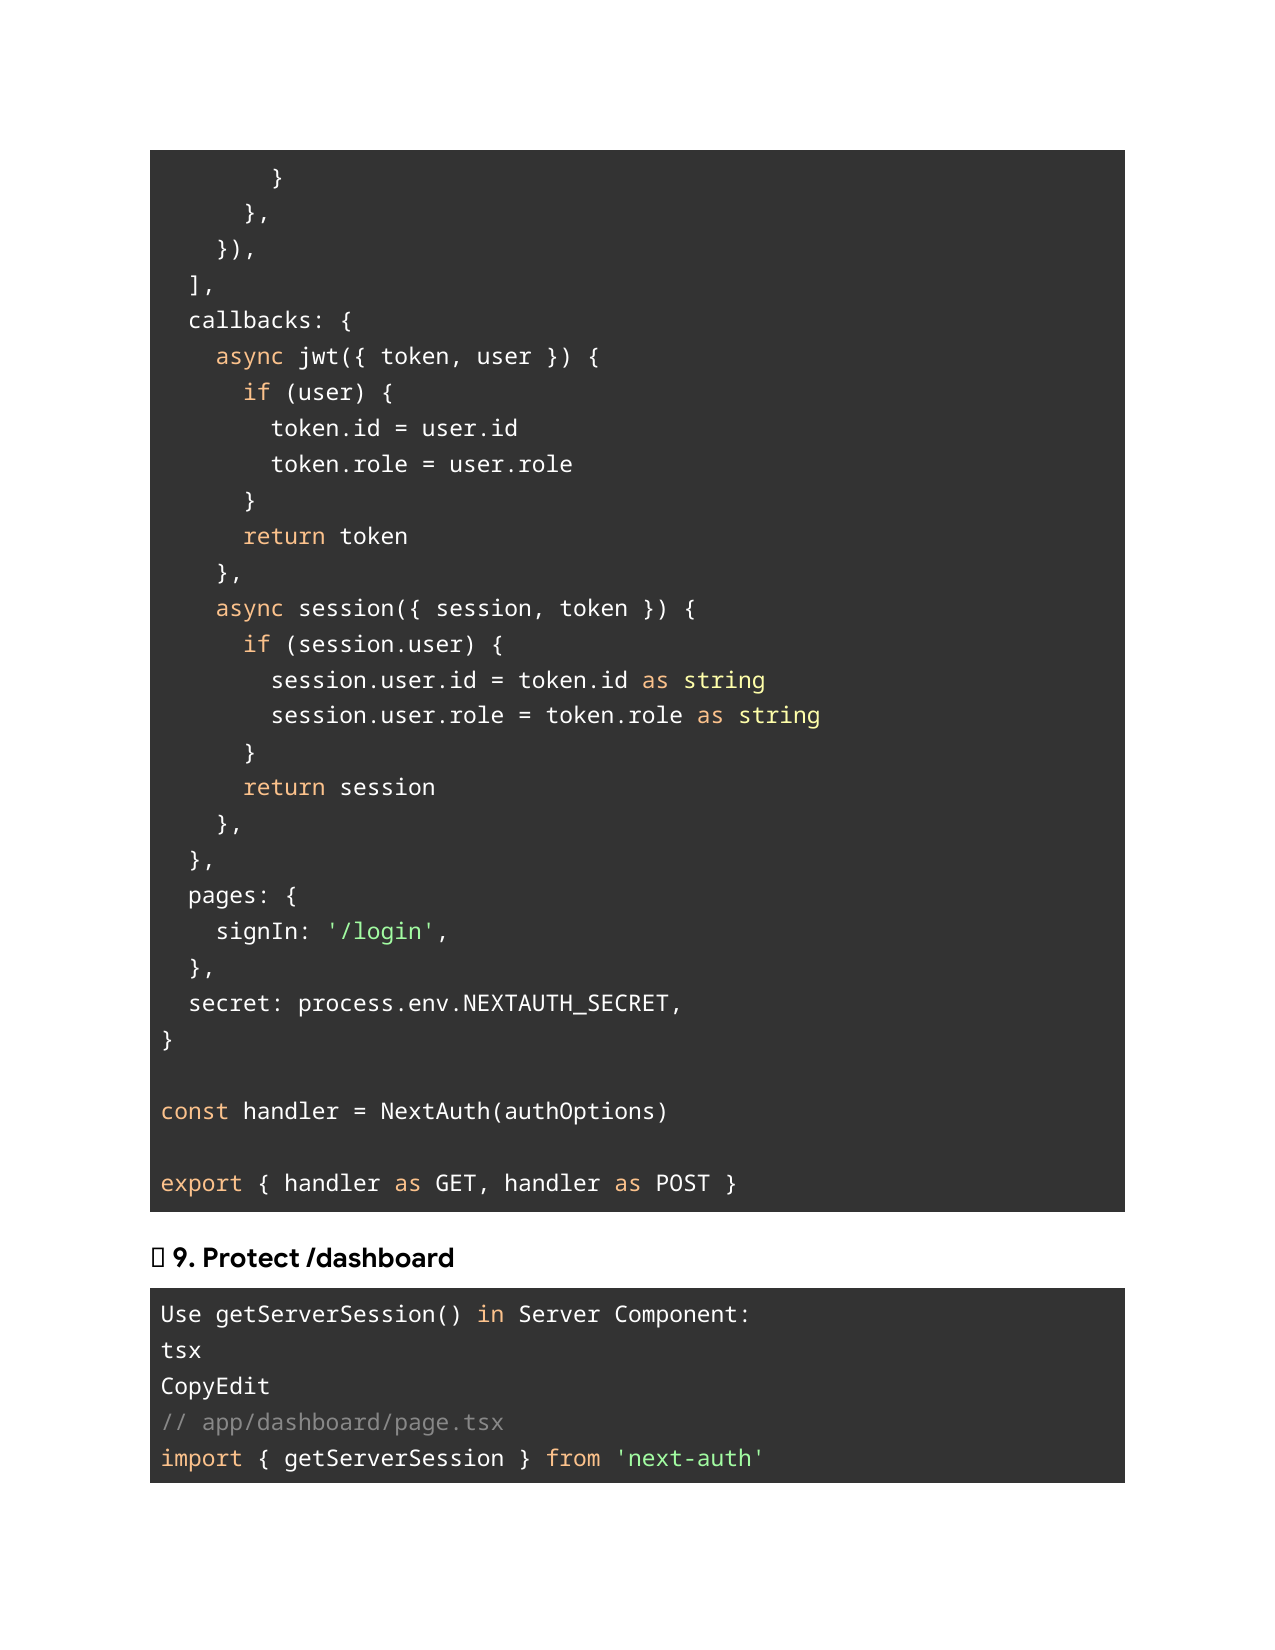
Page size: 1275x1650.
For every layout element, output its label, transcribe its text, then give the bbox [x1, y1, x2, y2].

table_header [150, 1288, 1125, 1483]
subtitle 🔐 9. Protect /dashboard [150, 1241, 1125, 1275]
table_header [150, 150, 1125, 1212]
